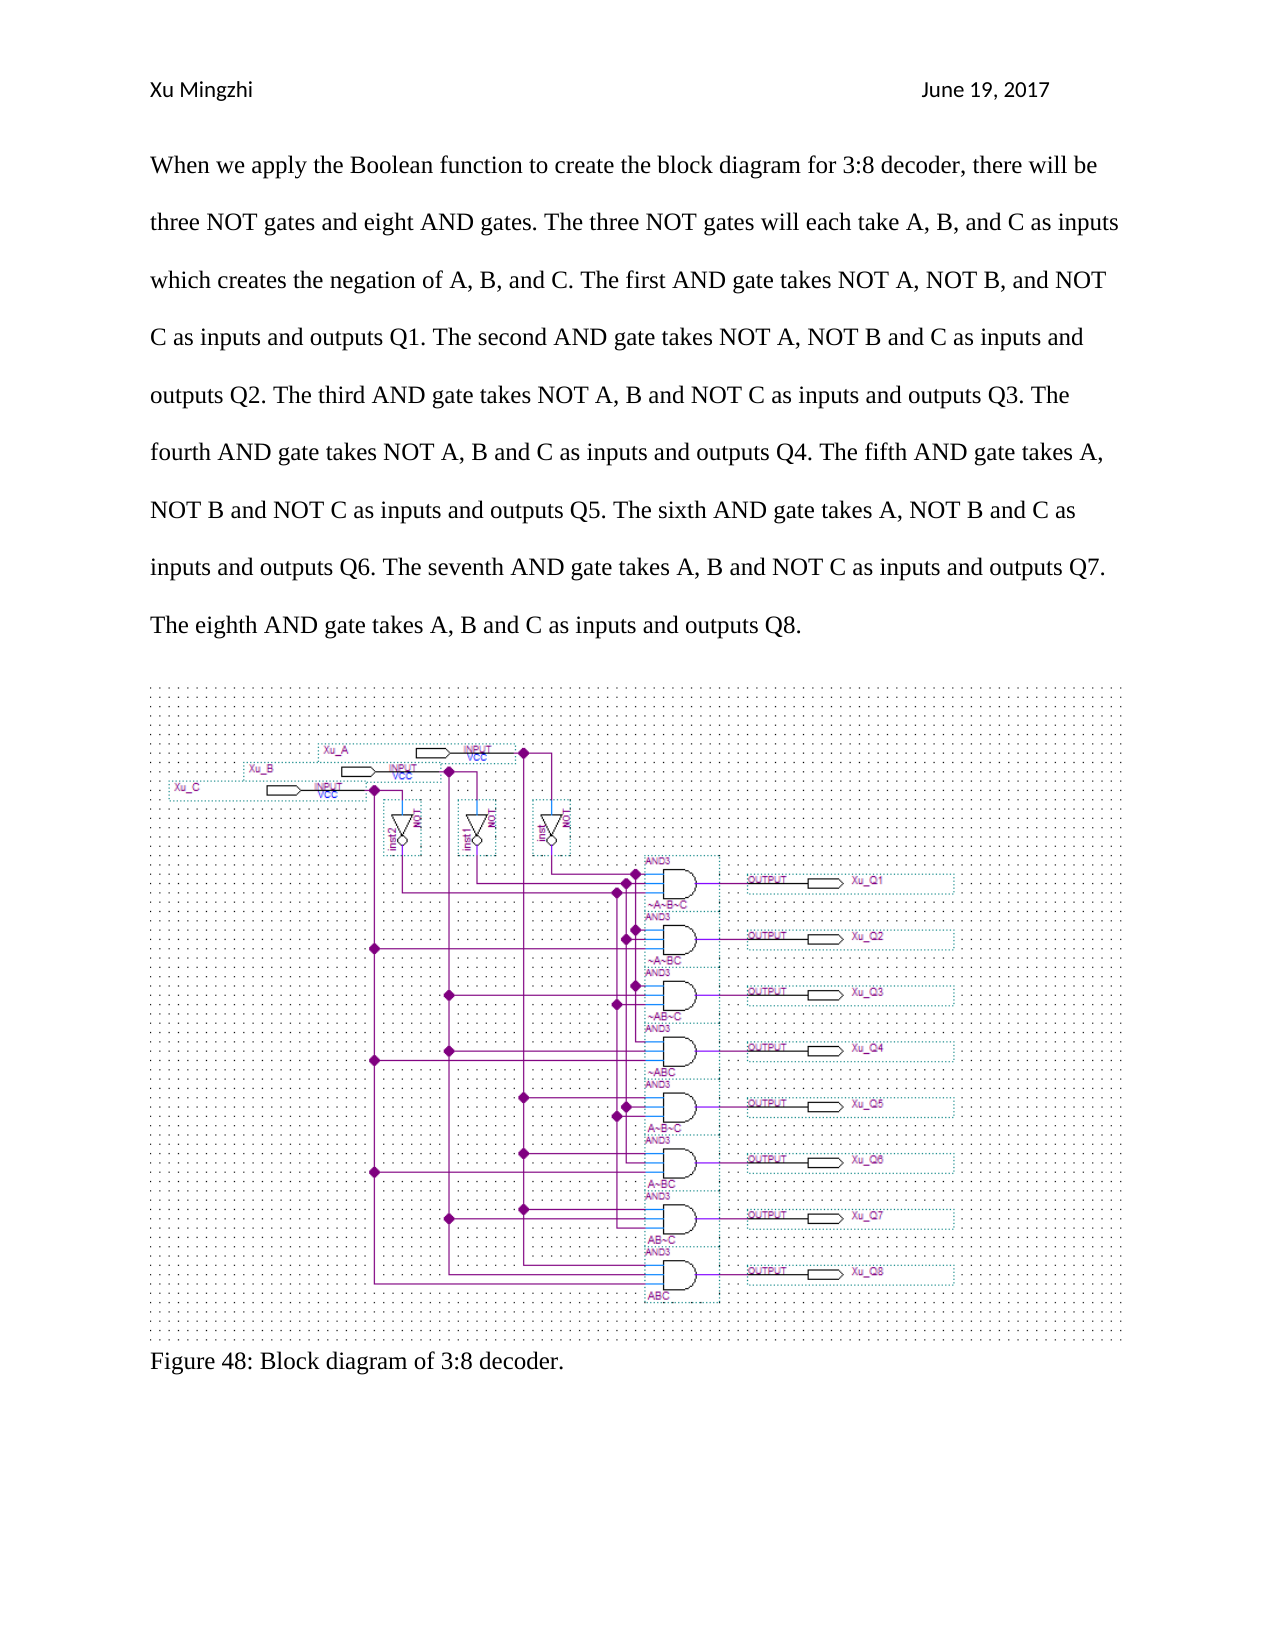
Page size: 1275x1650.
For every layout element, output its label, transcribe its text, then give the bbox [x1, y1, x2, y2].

picture [150, 684, 1125, 1344]
text Figure 48: Block diagram of 3:8 decoder. [150, 1344, 1125, 1374]
text When we apply the Boolean function to create the block diagram for 3:8 decoder, there will be three NOT gates and eight AND gates. The three NOT gates will each take A, B, and C as inputs which creates the negation of A, B, and C. The first AND gate takes NOT A, NOT B, and NOT C as inputs and outputs Q1. The second AND gate takes NOT A, NOT B and C as inputs and outputs Q2. The third AND gate takes NOT A, B and NOT C as inputs and outputs Q3. The fourth AND gate takes NOT A, B and C as inputs and outputs Q4. The fifth AND gate takes A, NOT B and NOT C as inputs and outputs Q5. The sixth AND gate takes A, NOT B and C as inputs and outputs Q6. The seventh AND gate takes A, B and NOT C as inputs and outputs Q7. The eighth AND gate takes A, B and C as inputs and outputs Q8. [150, 150, 1125, 639]
